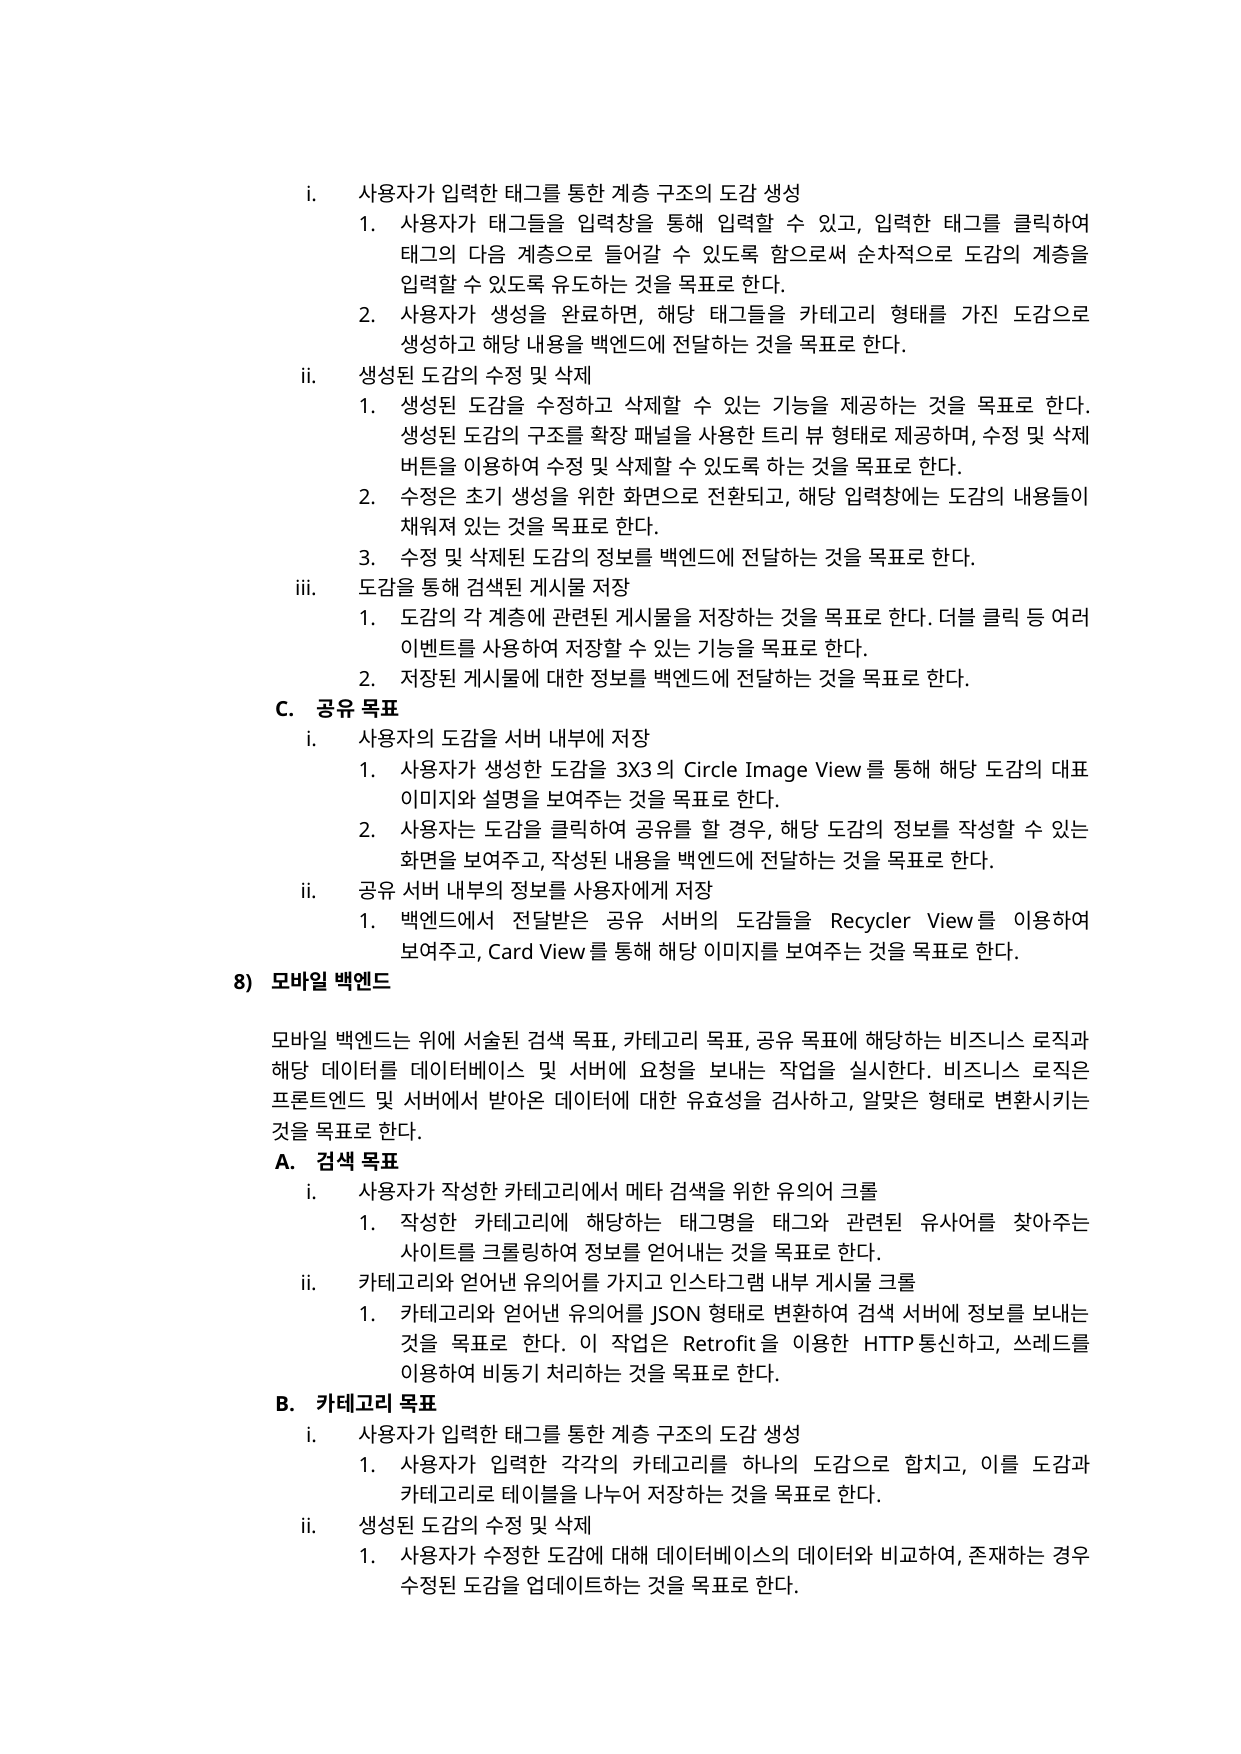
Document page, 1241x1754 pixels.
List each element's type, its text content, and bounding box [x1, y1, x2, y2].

list 모바일 백엔드 [233, 965, 1090, 996]
list 사용자가 입력한 태그를 통한 계층 구조의 도감 생성 [317, 177, 1090, 207]
list 백엔드에서 전달받은 공유 서버의 도감들을 Recycler View를 이용하여 보여주고, Card View를 통해 해당 이미지를 보여주는 것을 목표로 한다. [358, 904, 1090, 965]
list 생성된 도감의 수정 및 삭제 [317, 1509, 1090, 1539]
list 공유 목표 [275, 692, 1090, 723]
list 작성한 카테고리에 해당하는 태그명을 태그와 관련된 유사어를 찾아주는 사이트를 크롤링하여 정보를 얻어내는 것을 목표로 한다. [358, 1206, 1090, 1266]
list 생성된 도감을 수정하고 삭제할 수 있는 기능을 제공하는 것을 목표로 한다. 생성된 도감의 구조를 확장 패널을 사용한 트리 뷰 형태로 제공하며, 수정 및 삭제 버튼을 이용하여 수정 및 삭제할 수 있도록 하는 것을 목표로 한다. [358, 389, 1090, 480]
list 저장된 게시물에 대한 정보를 백엔드에 전달하는 것을 목표로 한다. [358, 662, 1090, 692]
list 사용자가 작성한 카테고리에서 메타 검색을 위한 유의어 크롤 [317, 1176, 1090, 1206]
list 도감의 각 계층에 관련된 게시물을 저장하는 것을 목표로 한다. 더블 클릭 등 여러 이벤트를 사용하여 저장할 수 있는 기능을 목표로 한다. [358, 601, 1090, 662]
list 사용자의 도감을 서버 내부에 저장 [317, 723, 1090, 753]
list 검색 목표 [275, 1145, 1090, 1176]
list 카테고리와 얻어낸 유의어를 가지고 인스타그램 내부 게시물 크롤 [317, 1266, 1090, 1297]
list 공유 서버 내부의 정보를 사용자에게 저장 [317, 874, 1090, 904]
list 생성된 도감의 수정 및 삭제 [317, 359, 1090, 389]
list 사용자가 생성한 도감을 3X3의 Circle Image View를 통해 해당 도감의 대표 이미지와 설명을 보여주는 것을 목표로 한다. [358, 753, 1090, 814]
list 도감을 통해 검색된 게시물 저장 [317, 571, 1090, 601]
list 카테고리와 얻어낸 유의어를 JSON 형태로 변환하여 검색 서버에 정보를 보내는 것을 목표로 한다. 이 작업은 Retrofit을 이용한 HTTP통신하고, 쓰레드를 이용하여 비동기 처리하는 것을 목표로 한다. [358, 1297, 1090, 1388]
list 사용자가 입력한 각각의 카테고리를 하나의 도감으로 합치고, 이를 도감과 카테고리로 테이블을 나누어 저장하는 것을 목표로 한다. [358, 1448, 1090, 1509]
list 사용자가 입력한 태그를 통한 계층 구조의 도감 생성 [317, 1418, 1090, 1448]
list 사용자가 생성을 완료하면, 해당 태그들을 카테고리 형태를 가진 도감으로 생성하고 해당 내용을 백엔드에 전달하는 것을 목표로 한다. [358, 298, 1090, 359]
text 모바일 백엔드는 위에 서술된 검색 목표, 카테고리 목표, 공유 목표에 해당하는 비즈니스 로직과 해당 데이터를 데이터베이스 및 서버에 요청을 보내는 작업을 실시한다. 비즈니스 로직은 프론트엔드 및 서버에서 받아온 데이터에 대한 유효성을 검사하고, 알맞은 형태로 변환시키는 것을 목표로 한다. [271, 996, 1090, 1145]
list 수정은 초기 생성을 위한 화면으로 전환되고, 해당 입력창에는 도감의 내용들이 채워져 있는 것을 목표로 한다. [358, 480, 1090, 541]
list 사용자가 태그들을 입력창을 통해 입력할 수 있고, 입력한 태그를 클릭하여 태그의 다음 계층으로 들어갈 수 있도록 함으로써 순차적으로 도감의 계층을 입력할 수 있도록 유도하는 것을 목표로 한다. [358, 207, 1090, 298]
list 사용자는 도감을 클릭하여 공유를 할 경우, 해당 도감의 정보를 작성할 수 있는 화면을 보여주고, 작성된 내용을 백엔드에 전달하는 것을 목표로 한다. [358, 814, 1090, 874]
list 수정 및 삭제된 도감의 정보를 백엔드에 전달하는 것을 목표로 한다. [358, 541, 1090, 571]
list 카테고리 목표 [275, 1388, 1090, 1418]
list 사용자가 수정한 도감에 대해 데이터베이스의 데이터와 비교하여, 존재하는 경우 수정된 도감을 업데이트하는 것을 목표로 한다. [358, 1539, 1090, 1600]
